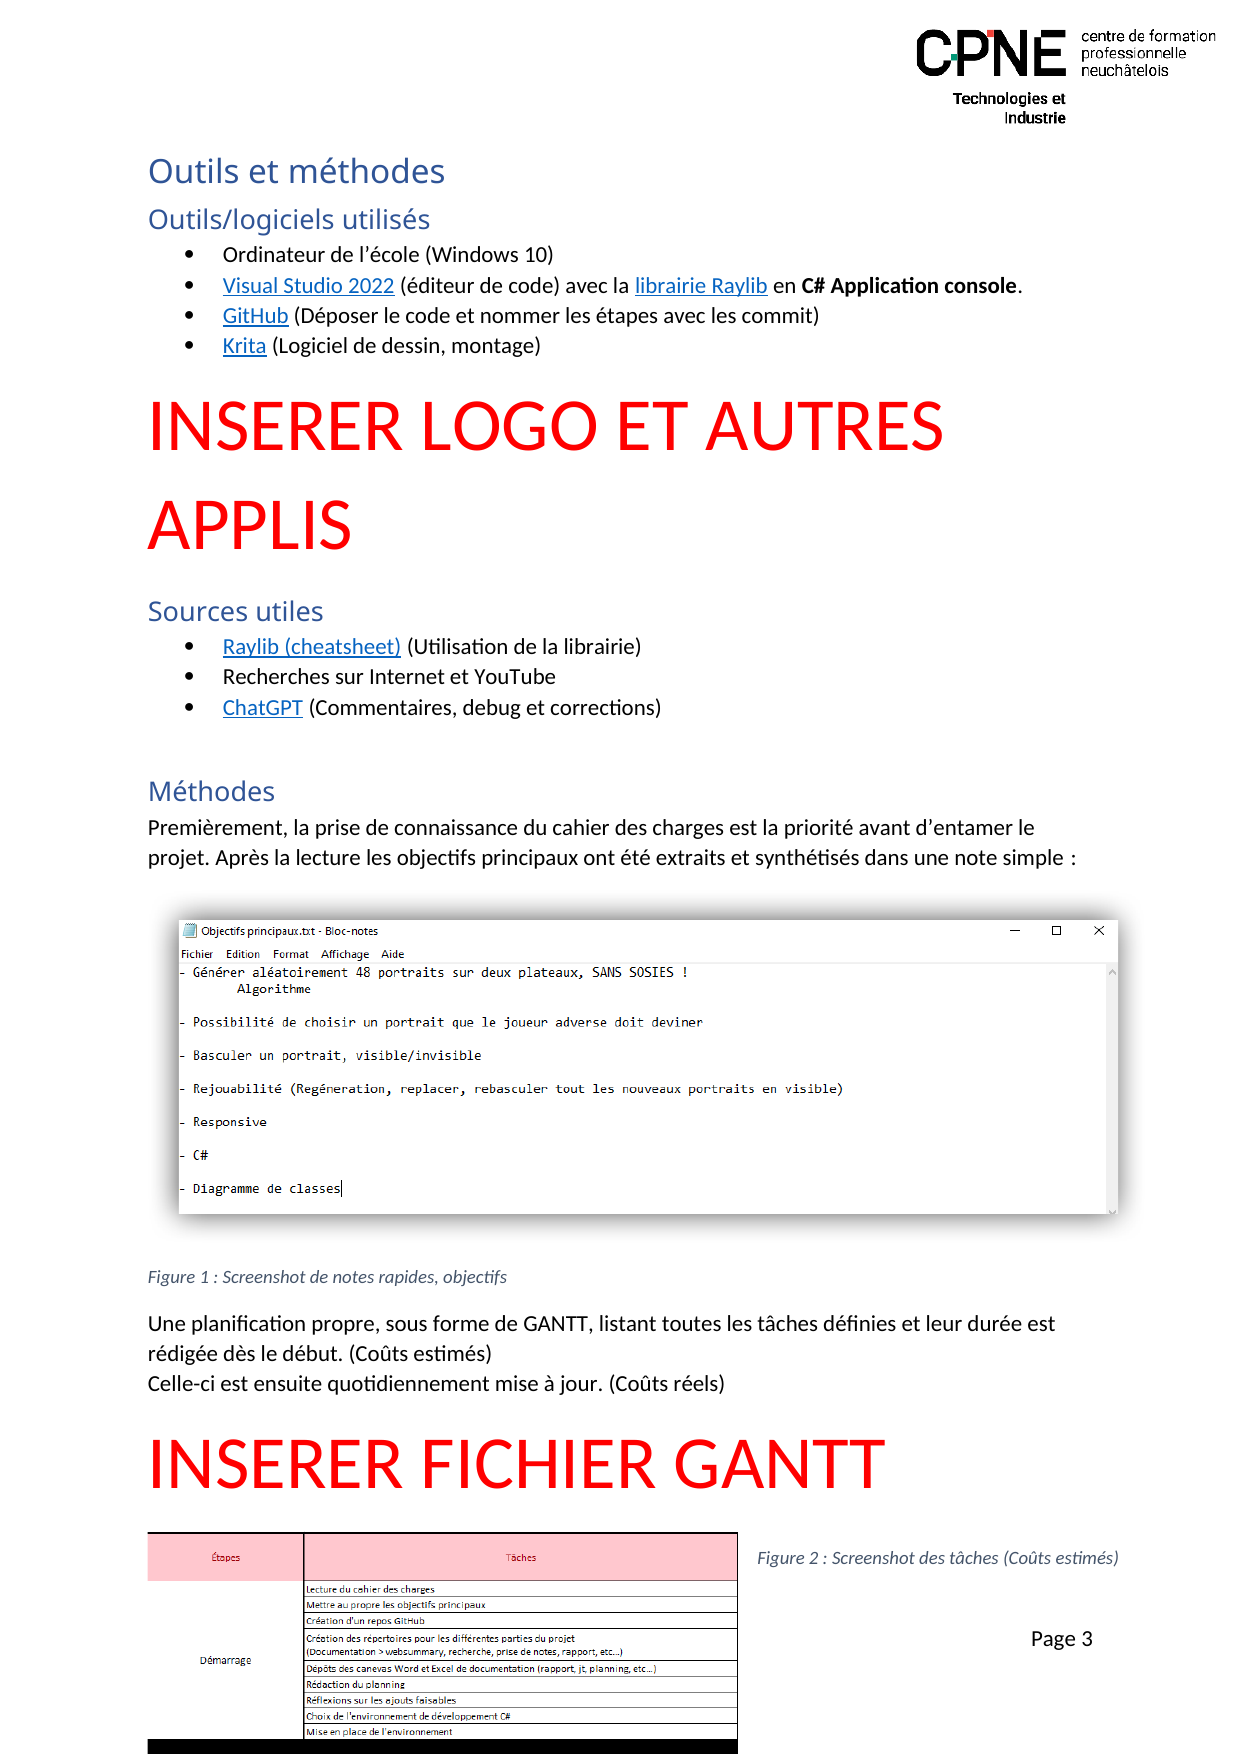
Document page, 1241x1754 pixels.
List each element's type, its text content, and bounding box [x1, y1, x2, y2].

picture [916, 29, 1216, 124]
subtitle Méthodes [148, 773, 1093, 810]
subtitle Sources utiles [148, 592, 1093, 629]
text INSERER FICHIER GANTT [148, 1416, 1093, 1507]
list ChatGPT (Commentaires, debug et corrections) [185, 693, 1093, 721]
list Visual Studio 2022 (éditeur de code) avec la librairie Raylib en C# Application console. [185, 271, 1093, 299]
subtitle Outils/logiciels utilisés [148, 201, 1093, 238]
picture [147, 1531, 738, 1754]
list Ordinateur de l’école (Windows 10) [185, 241, 1093, 268]
list Recherches sur Internet et YouTube [185, 662, 1093, 690]
text Premièrement, la prise de connaissance du cahier des charges est la priorité avant d’entamer le projet. Après la lecture les objectifs principaux ont été extraits et synthétisés dans une note simple : [148, 813, 1093, 871]
list Raylib (cheatsheet) (Utilisation de la librairie) [185, 632, 1093, 660]
text INSERER LOGO ET AUTRES APPLIS [148, 378, 1093, 568]
text Figure 1 : Screenshot de notes rapides, objectifs [148, 1265, 1093, 1288]
subtitle Outils et méthodes [148, 148, 1093, 193]
list GitHub (Déposer le code et nommer les étapes avec les commit) [185, 301, 1093, 329]
list Krita (Logiciel de dessin, montage) [185, 331, 1093, 359]
text Une planification propre, sous forme de GANTT, listant toutes les tâches définies et leur durée est rédigée dès le début. (Coûts estimés) Celle-ci est ensuite quotidiennement mise à jour. (Coûts réels) [148, 1309, 1093, 1397]
picture [178, 920, 1119, 1214]
